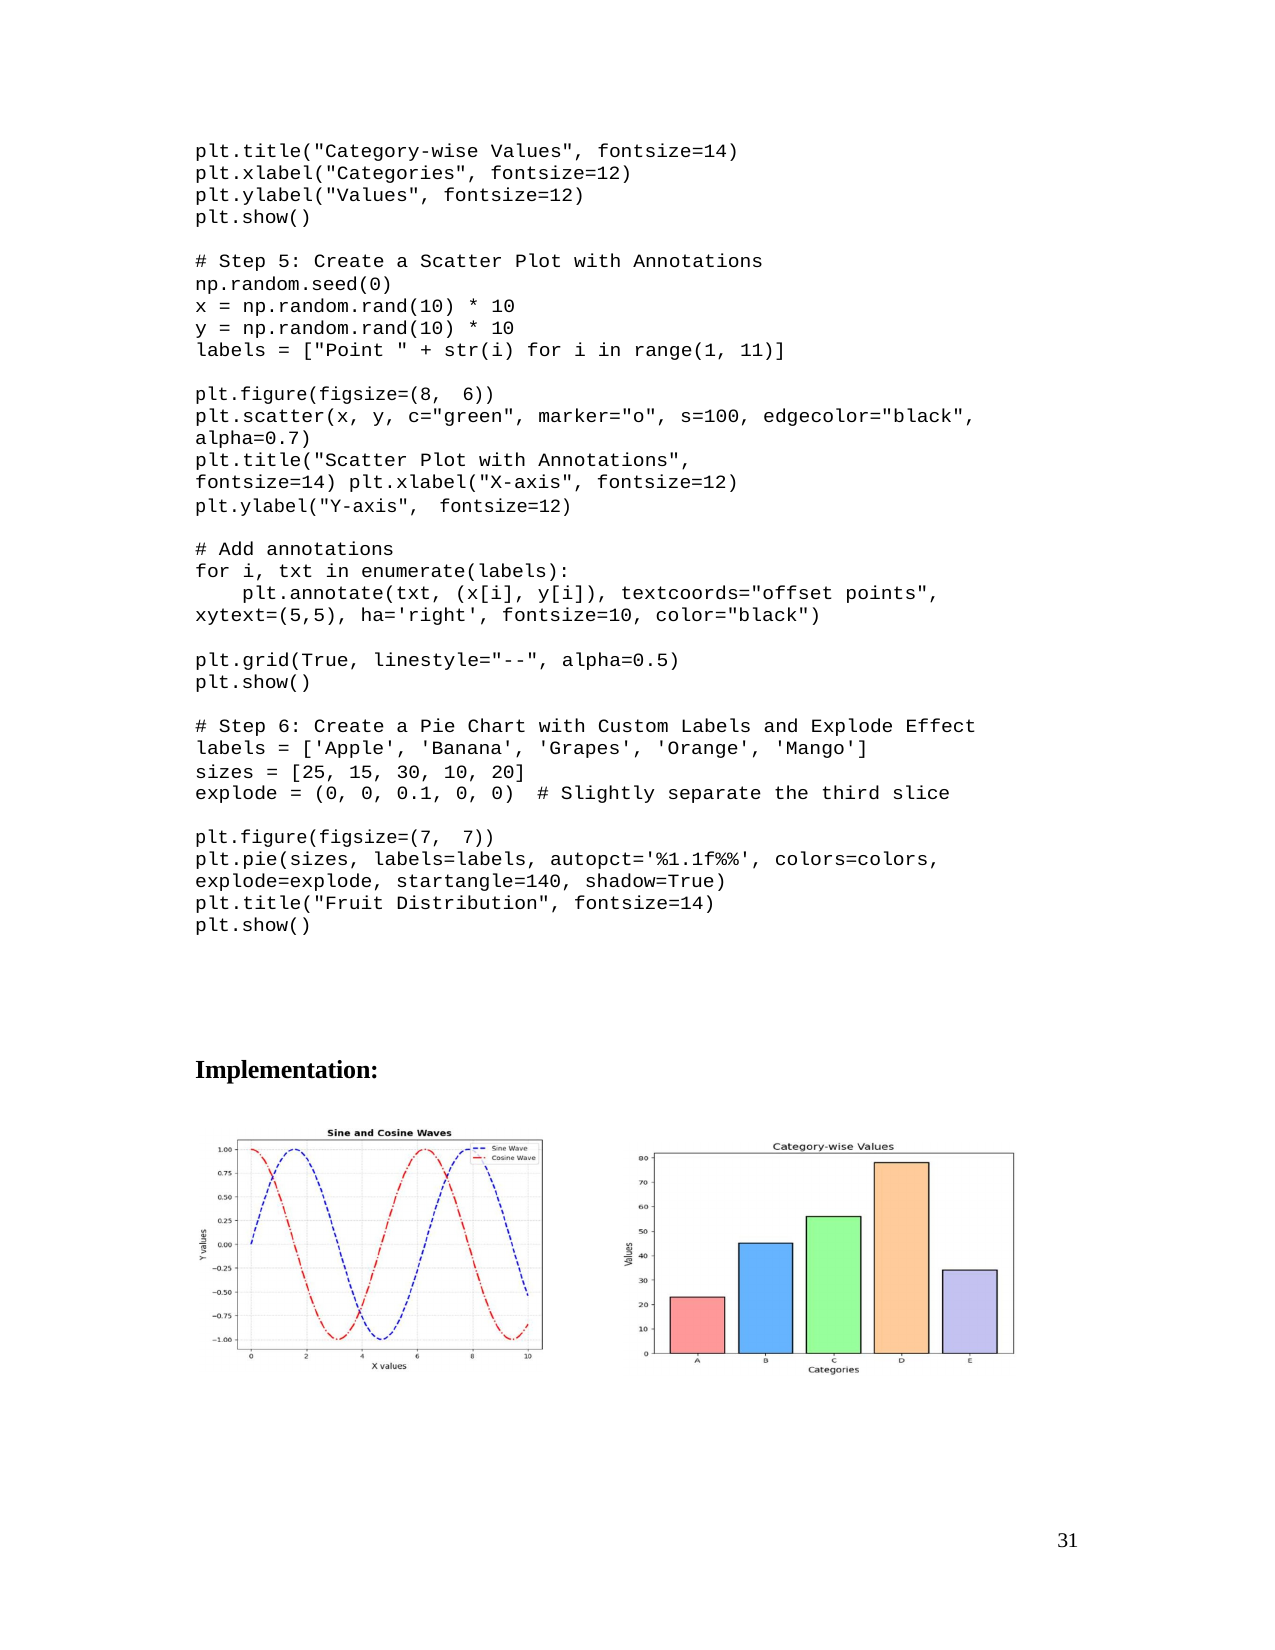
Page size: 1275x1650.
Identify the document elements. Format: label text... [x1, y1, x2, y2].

text plt.title("Category-wise Values", fontsize=14) plt.xlabel("Categories", fontsize=12) plt.ylabel("Values", fontsize=12) [195, 142, 853, 207]
text plt.annotate(txt, (x[i], y[i]), textcoords="offset points", xytext=(5,5), ha='right', fontsize=10, color="black") [195, 584, 1053, 627]
text x = np.random.rand(10) * 10 y = np.random.rand(10) * 10 [195, 297, 517, 340]
text # Step 5: Create a Scatter Plot with Annotations np.random.seed(0) [195, 252, 853, 296]
text # Add annotations [195, 540, 1200, 561]
text # Step 6: Create a Pie Chart with Custom Labels and Explode Effect labels = ['Apple', 'Banana', 'Grapes', 'Orange', 'Mango'] [195, 717, 987, 760]
text sizes = [25, 15, 30, 10, 20] [195, 761, 1200, 782]
text plt.title("Scatter Plot with Annotations", fontsize=14) plt.xlabel("X-axis", fontsize=12) [195, 451, 841, 494]
text for i, txt in enumerate(labels): [195, 562, 1200, 583]
text explode = (0, 0, 0.1, 0, 0) # Slightly separate the third slice [195, 783, 1200, 805]
picture [622, 1142, 1017, 1376]
text plt.scatter(x, y, c="green", marker="o", s=100, edgecolor="black", alpha=0.7) [195, 407, 1053, 450]
text plt.figure(figsize=(8, 6)) [195, 384, 1200, 406]
subtitle Implementation: [195, 1054, 1200, 1084]
text plt.ylabel("Y-axis", fontsize=12) [195, 495, 1200, 516]
text plt.grid(True, linestyle="--", alpha=0.5) plt.show() [195, 650, 701, 694]
text plt.show() [195, 208, 1200, 229]
picture [198, 1128, 544, 1372]
text plt.pie(sizes, labels=labels, autopct='%1.1f%%', colors=colors, explode=explode, startangle=140, shadow=True) [195, 850, 1088, 893]
text labels = ["Point " + str(i) for i in range(1, 11)] [195, 341, 1200, 362]
text plt.title("Fruit Distribution", fontsize=14) plt.show() [195, 894, 823, 937]
text plt.figure(figsize=(7, 7)) [195, 827, 1200, 849]
